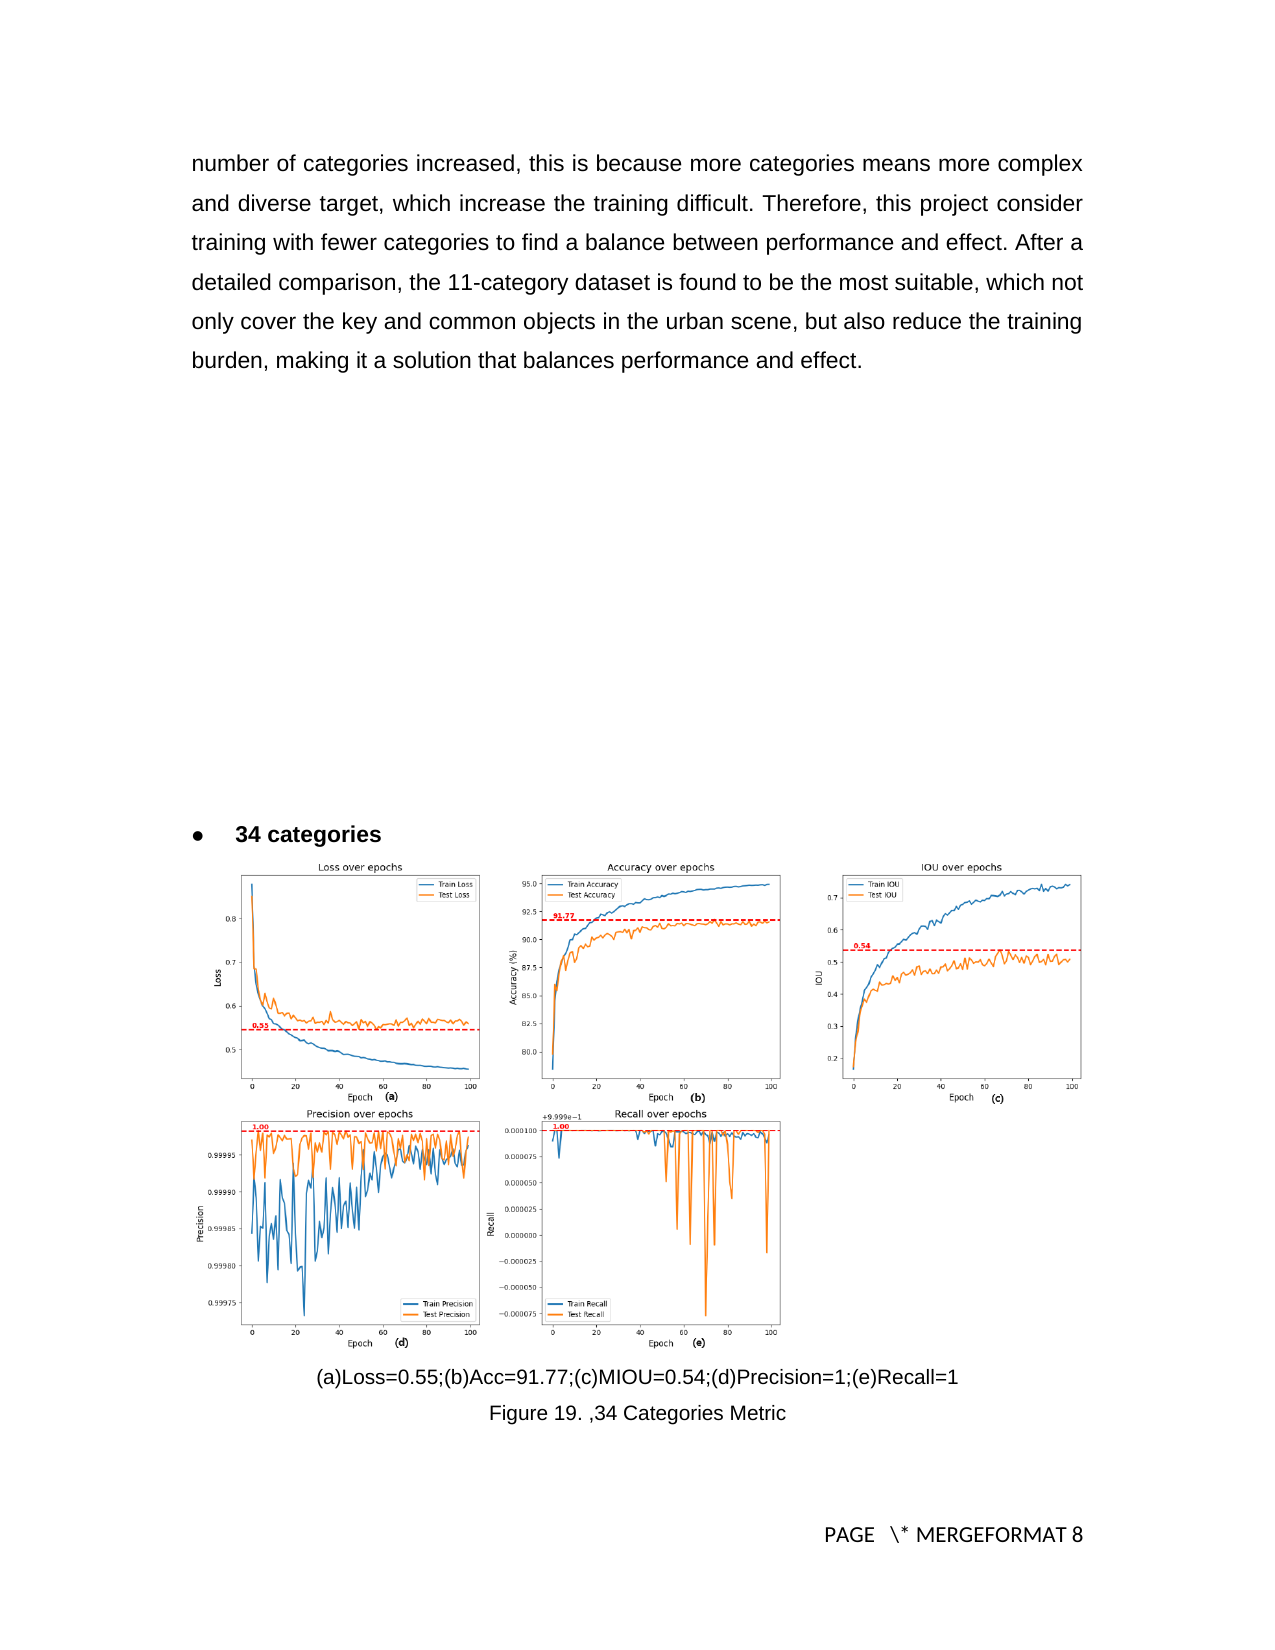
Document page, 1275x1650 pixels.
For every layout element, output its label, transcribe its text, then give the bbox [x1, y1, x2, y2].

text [191, 150, 1084, 374]
text (a)Loss=0.55;(b)Acc=91.77;(c)MIOU=0.54;(d)Precision=1;(e)Recall=1 [191, 1364, 1084, 1388]
text Figure 19. ,34 Categories Metric [191, 1401, 1084, 1424]
picture [192, 860, 1083, 1351]
list 34 categories [191, 821, 1084, 847]
